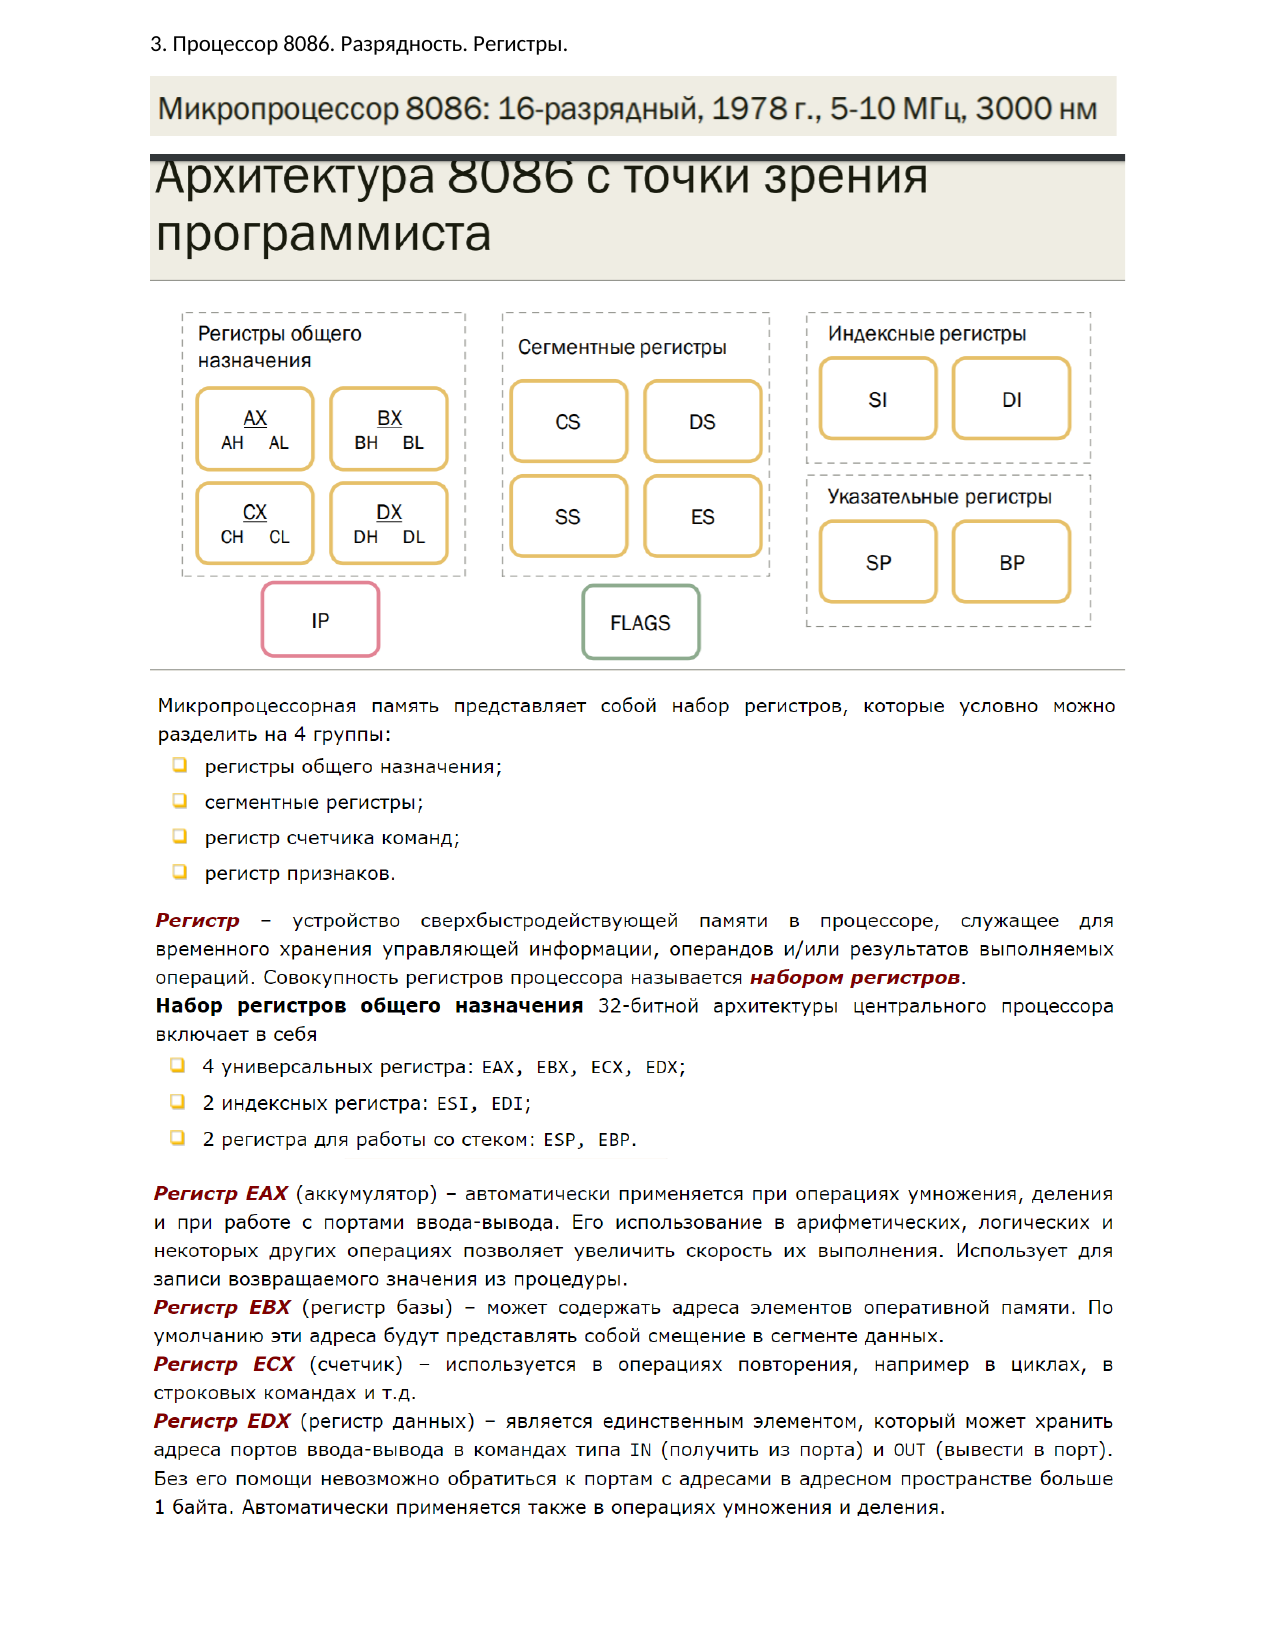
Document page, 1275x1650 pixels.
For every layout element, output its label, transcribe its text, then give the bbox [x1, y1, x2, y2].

picture [150, 154, 1125, 671]
text 3. Процессор 8086. Разрядность. Регистры. [150, 29, 1125, 58]
picture [150, 689, 1125, 885]
picture [150, 903, 1125, 1159]
picture [150, 1177, 1125, 1518]
picture [150, 76, 1117, 136]
